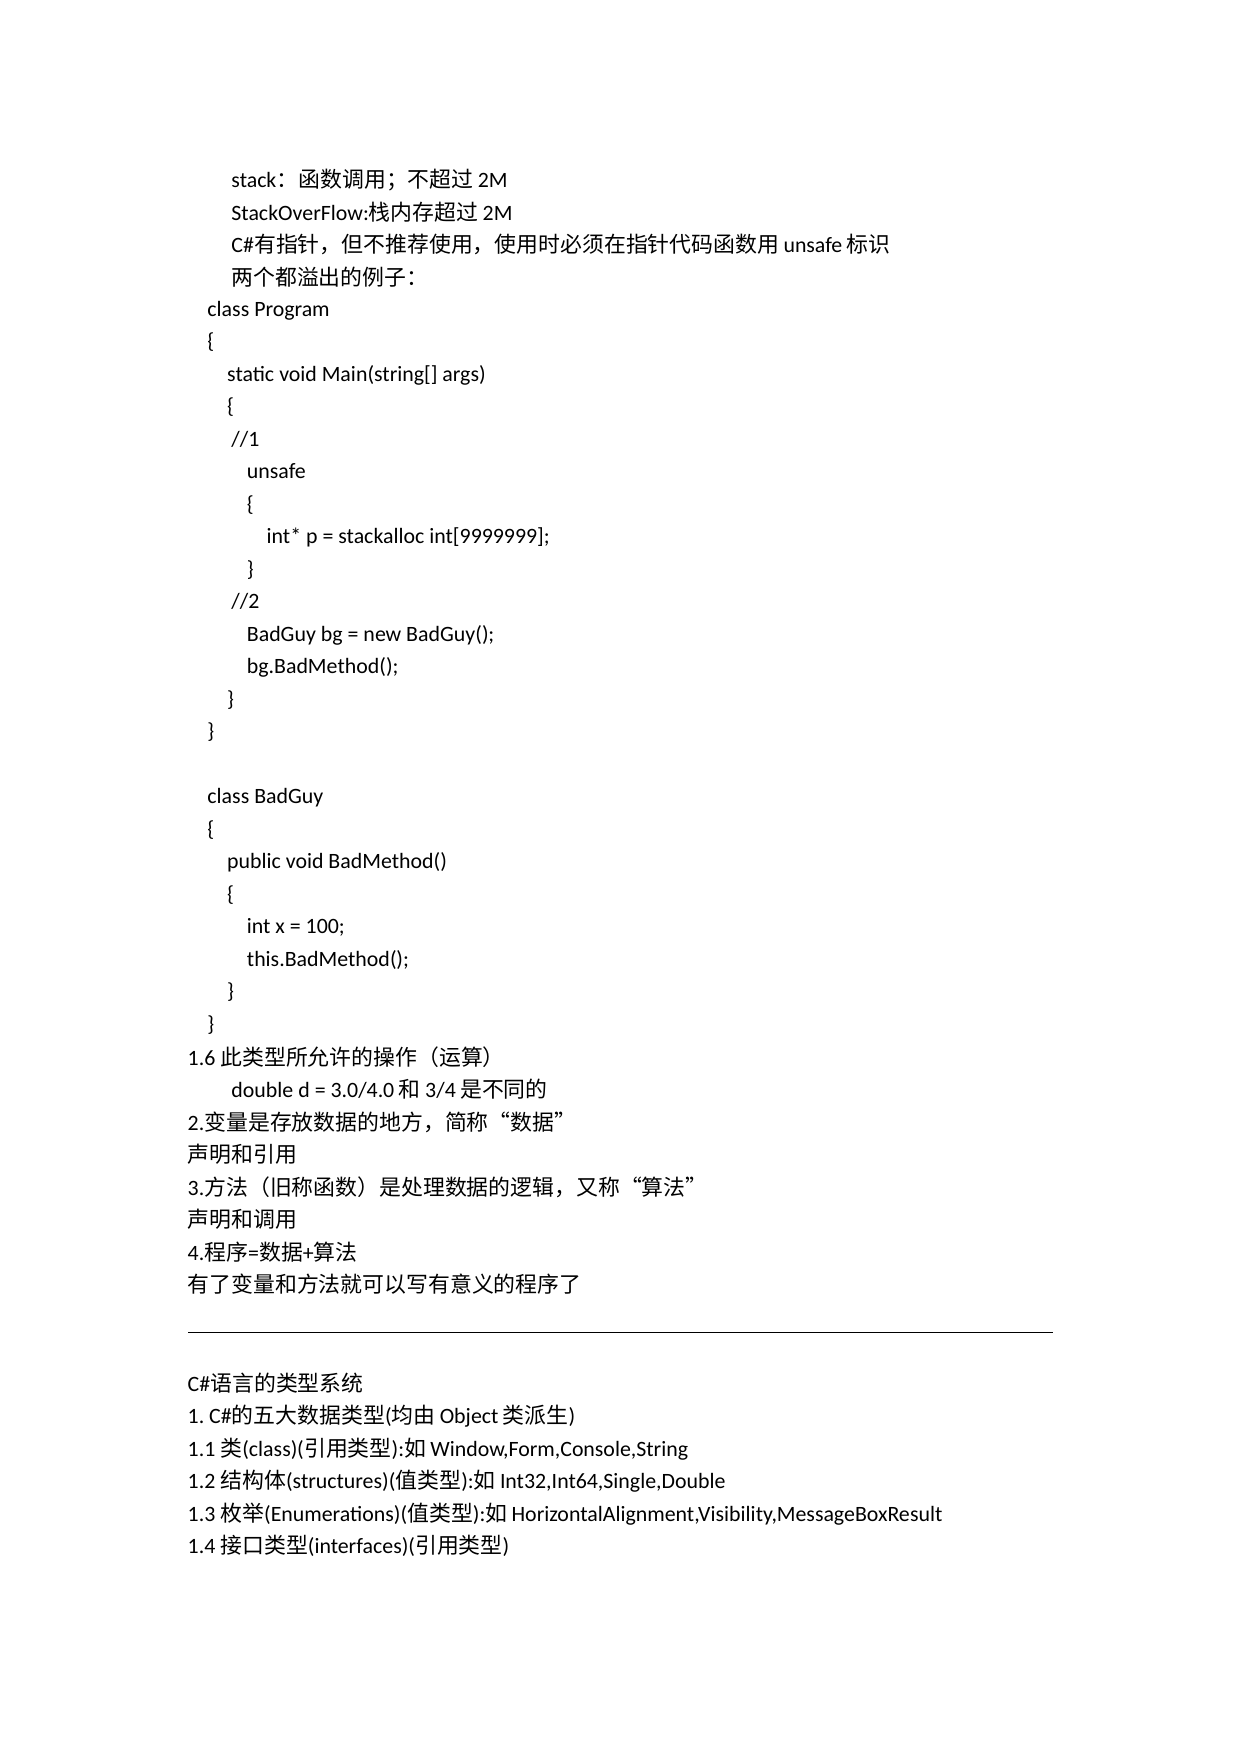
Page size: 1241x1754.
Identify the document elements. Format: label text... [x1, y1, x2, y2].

text class BadGuy [187, 779, 1053, 812]
text } [187, 714, 1053, 747]
text { [187, 812, 1053, 844]
text 3.方法（旧称函数）是处理数据的逻辑，又称“算法” [187, 1169, 1053, 1202]
text { [187, 877, 1053, 909]
text 1.2 结构体(structures)(值类型):如Int32,Int64,Single,Double [187, 1463, 1053, 1496]
text 2.变量是存放数据的地方，简称“数据” [187, 1104, 1053, 1137]
text StackOverFlow:栈内存超过2M [187, 194, 1053, 227]
text int* p = stackalloc int[9999999]; [187, 519, 1053, 552]
text class Program [187, 292, 1053, 324]
text } [187, 552, 1053, 584]
text bg.BadMethod(); [187, 649, 1053, 682]
text 声明和引用 [187, 1137, 1053, 1169]
text this.BadMethod(); [187, 942, 1053, 974]
text 1. C#的五大数据类型(均由Object类派生) [187, 1398, 1053, 1431]
text //1 [187, 422, 1053, 454]
text 4.程序=数据+算法 [187, 1234, 1053, 1267]
text 1.3 枚举(Enumerations)(值类型):如HorizontalAlignment,Visibility,MessageBoxResult [187, 1496, 1053, 1528]
text { [187, 487, 1053, 519]
text C#有指针，但不推荐使用，使用时必须在指针代码函数用unsafe标识 [187, 227, 1053, 259]
text unsafe [187, 454, 1053, 487]
text int x = 100; [187, 909, 1053, 942]
text 1.6 此类型所允许的操作（运算） [187, 1039, 1053, 1072]
text //2 [187, 584, 1053, 617]
text C#语言的类型系统 [187, 1366, 1053, 1398]
text { [187, 389, 1053, 422]
text } [187, 682, 1053, 714]
text } [187, 974, 1053, 1007]
text static void Main(string[] args) [187, 357, 1053, 389]
text BadGuy bg = new BadGuy(); [187, 617, 1053, 649]
text 有了变量和方法就可以写有意义的程序了 [187, 1267, 1053, 1299]
text 两个都溢出的例子： [187, 259, 1053, 292]
text 1.1 类(class)(引用类型):如Window,Form,Console,String [187, 1431, 1053, 1463]
text 1.4 接口类型(interfaces)(引用类型) [187, 1528, 1053, 1561]
text double d = 3.0/4.0和3/4是不同的 [187, 1072, 1053, 1104]
text stack：函数调用；不超过2M [187, 162, 1053, 194]
text } [187, 1007, 1053, 1039]
text { [187, 324, 1053, 357]
text 声明和调用 [187, 1202, 1053, 1234]
text public void BadMethod() [187, 844, 1053, 877]
